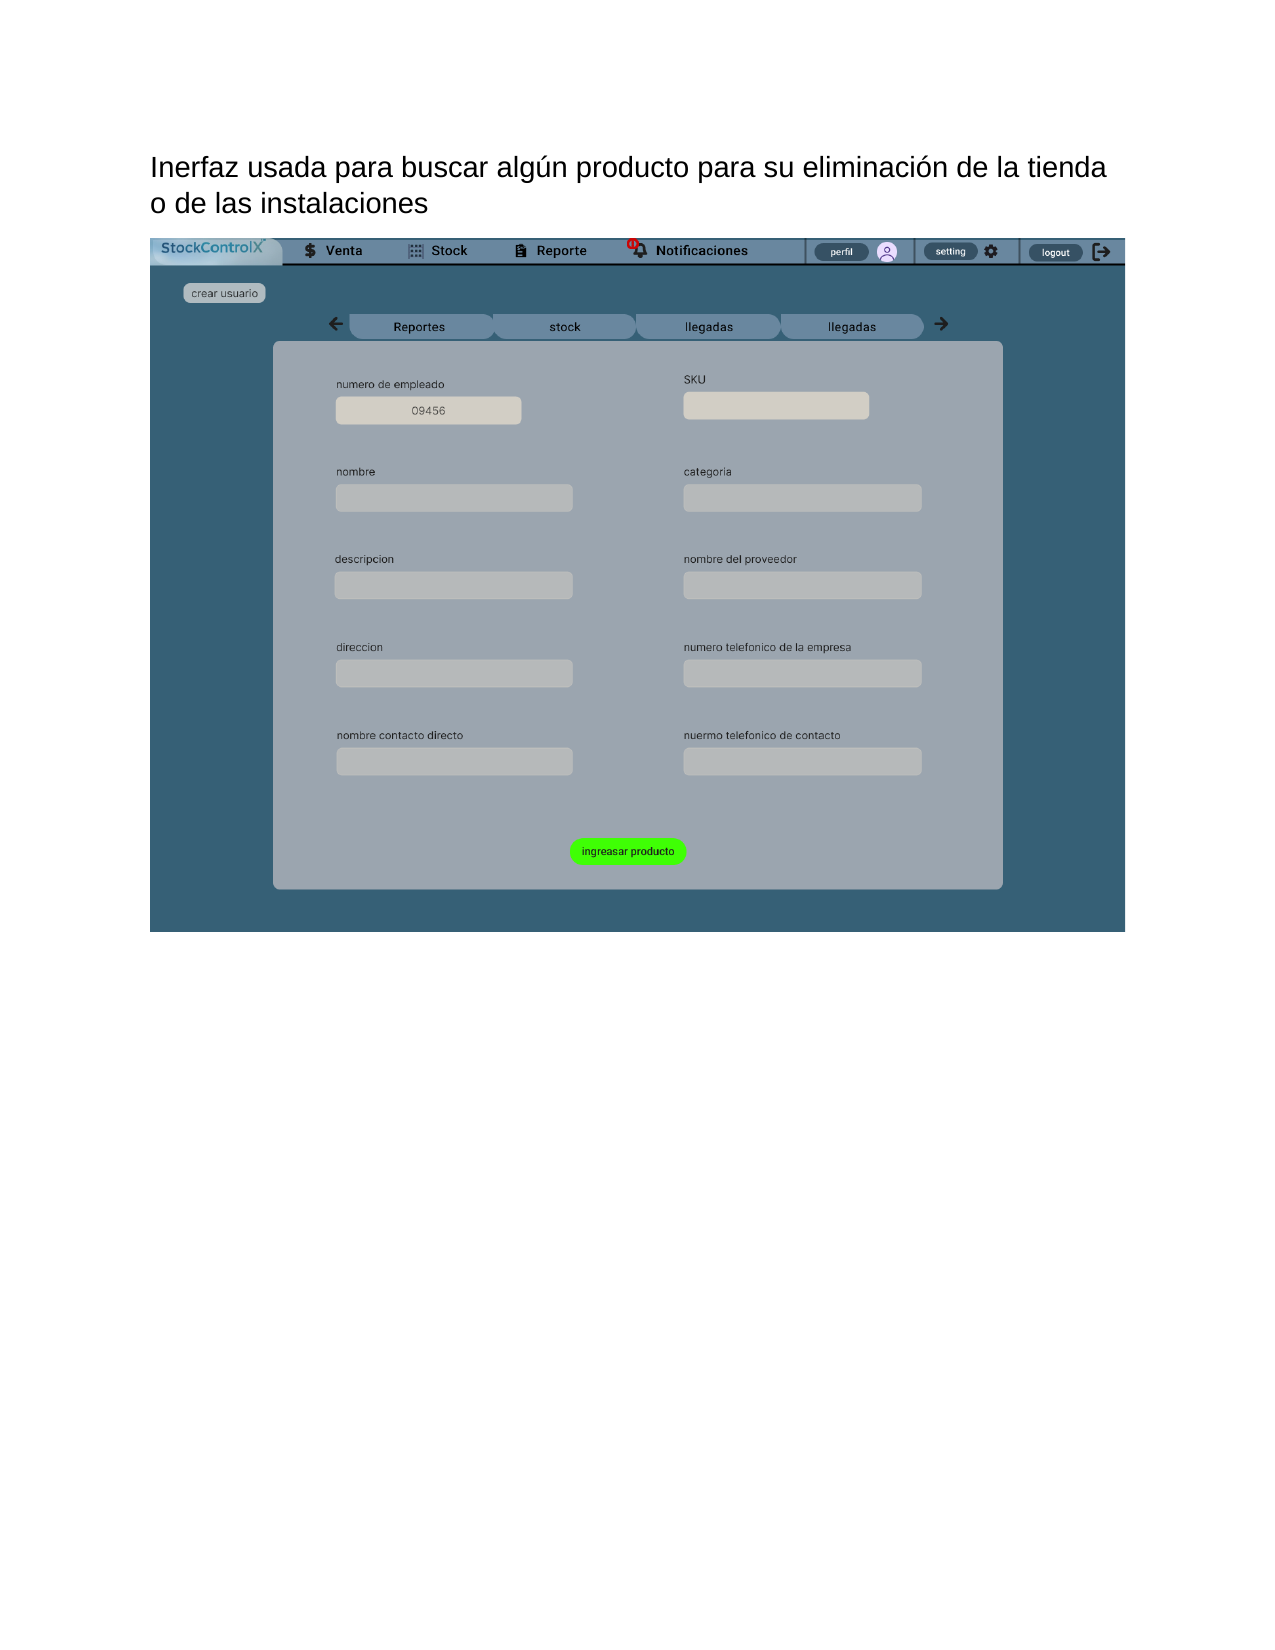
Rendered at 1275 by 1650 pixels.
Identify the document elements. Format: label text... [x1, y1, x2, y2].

text Inerfaz usada para buscar algún producto para su eliminación de la tienda o de las instalaciones [150, 150, 1125, 220]
picture [150, 238, 1125, 932]
